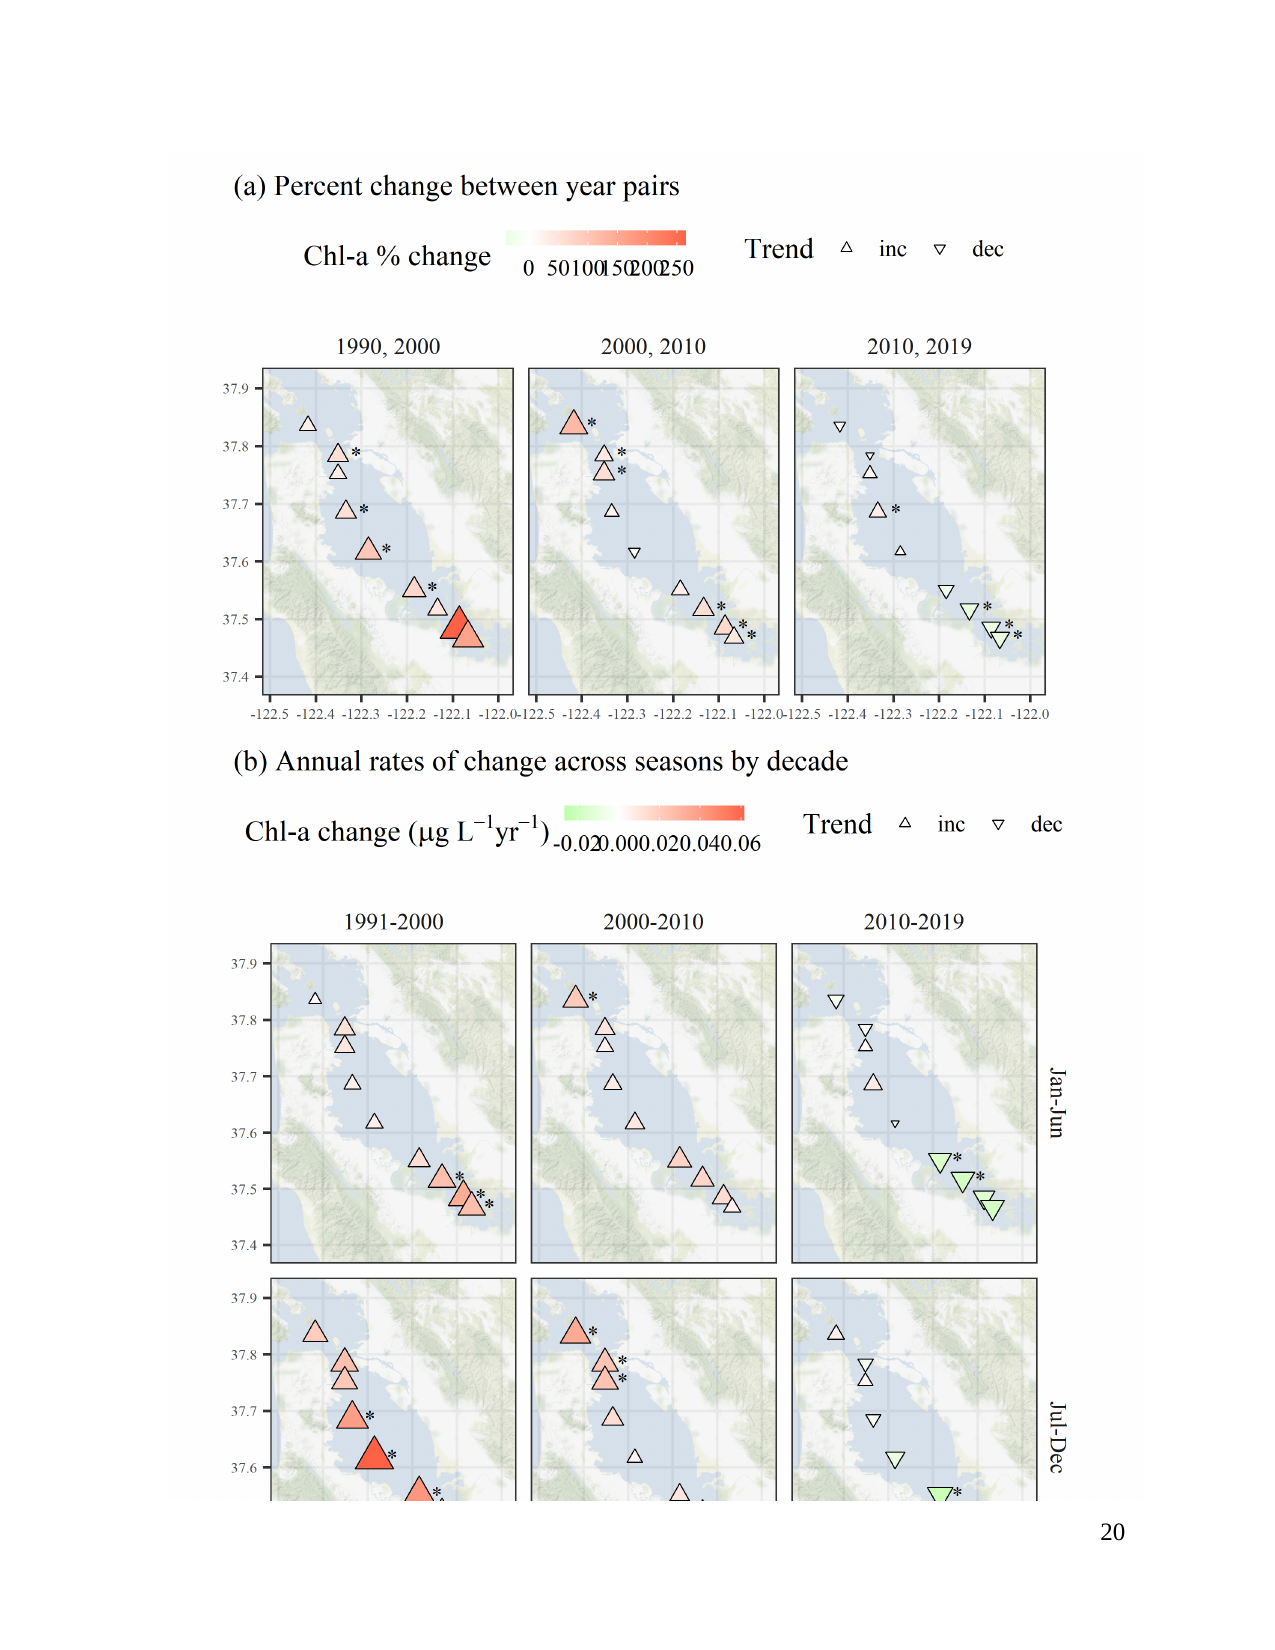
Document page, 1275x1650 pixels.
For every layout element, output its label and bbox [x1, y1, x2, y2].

picture [168, 150, 1144, 1501]
